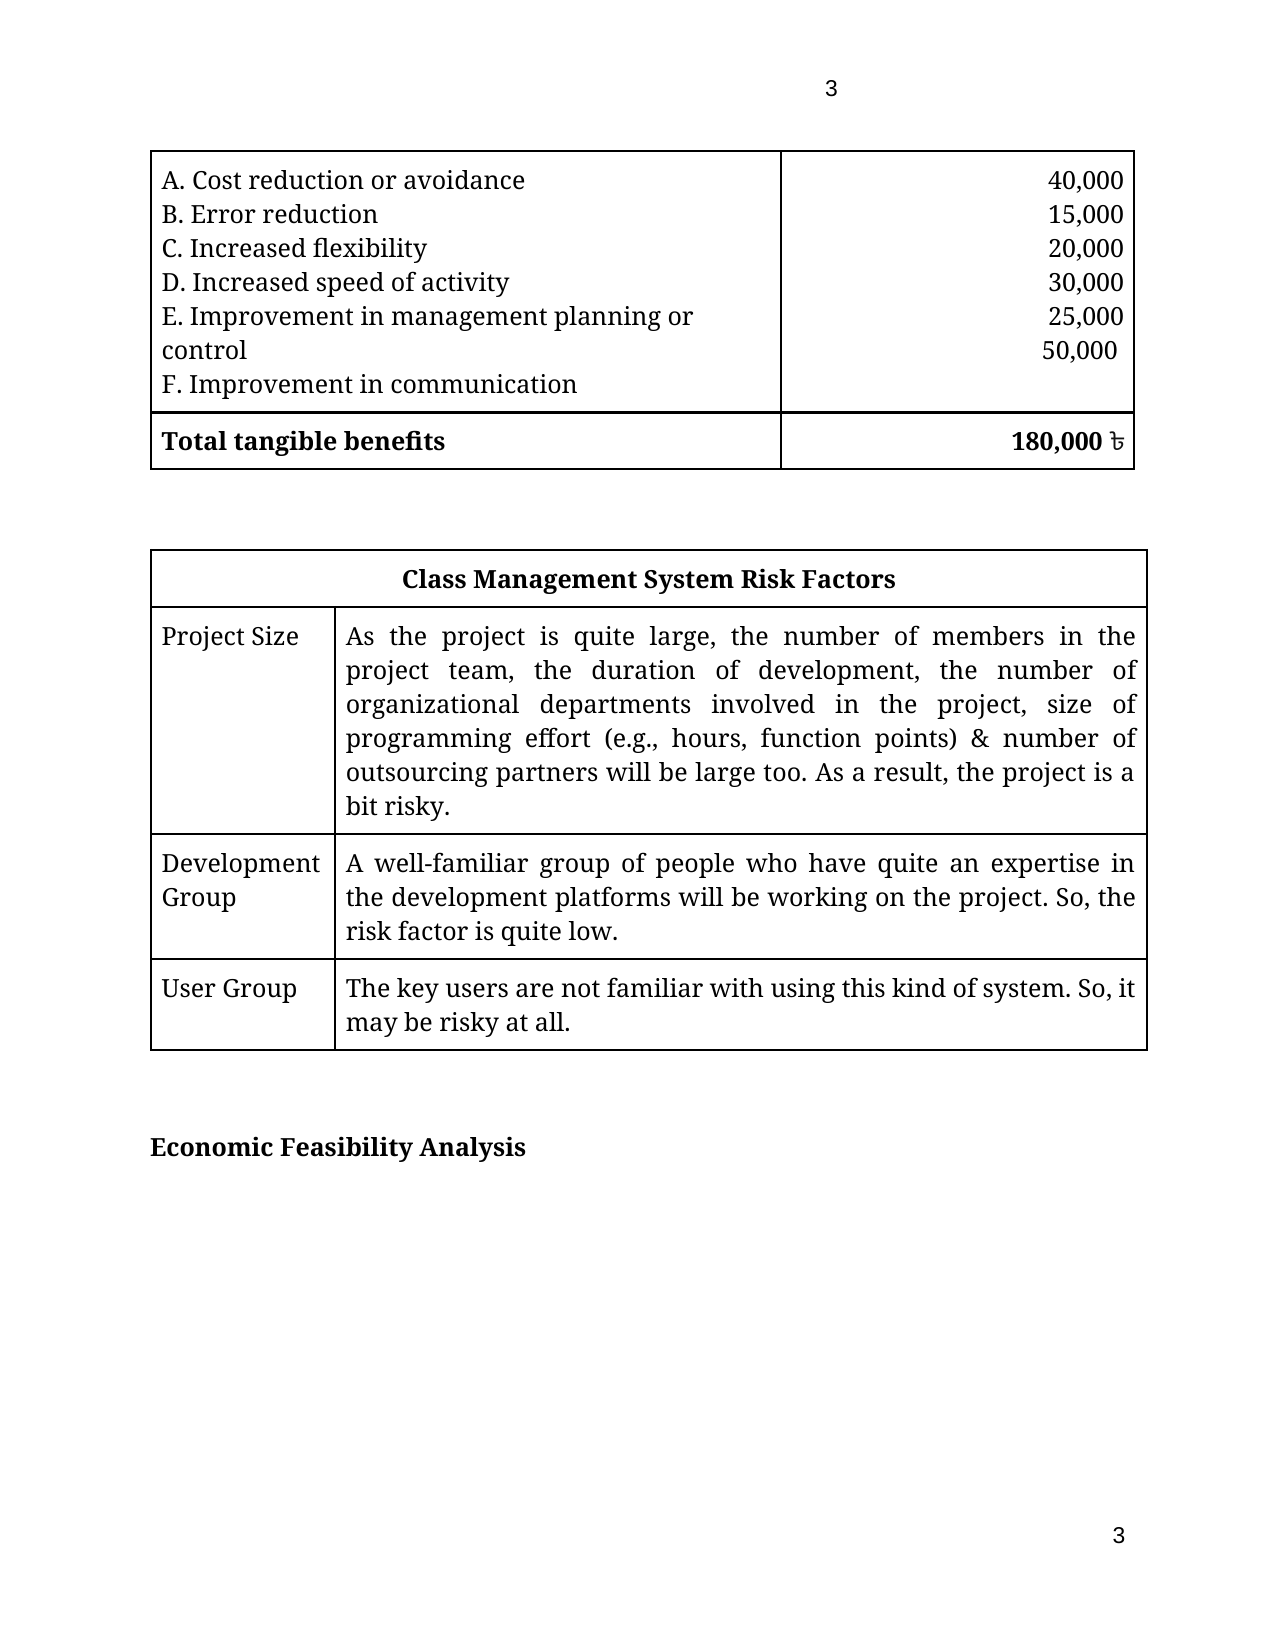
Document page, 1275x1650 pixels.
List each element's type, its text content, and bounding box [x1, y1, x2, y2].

table_cell Development Group [152, 835, 334, 958]
table_cell The key users are not familiar with using this kind of system. So, it may be risky at all. [336, 960, 1146, 1049]
table_header Class Management System Risk Factors [152, 551, 1146, 606]
table_cell User Group [152, 960, 334, 1049]
text Economic Feasibility Analysis [150, 1129, 1125, 1164]
table_cell 180,000 ৳ [782, 414, 1133, 468]
table_cell Project Size [152, 608, 334, 833]
table_cell 40,000 15,000 20,000 30,000 25,000 50,000 [782, 152, 1133, 411]
table_cell As the project is quite large, the number of members in the project team, the duration of development, the number of organizational departments involved in the project, size of programming effort (e.g., hours, function points) & number of outsourcing partners will be large too. As a result, the project is a bit risky. [336, 608, 1146, 833]
table_cell A well-familiar group of people who have quite an expertise in the development platforms will be working on the project. So, the risk factor is quite low. [336, 835, 1146, 958]
table_cell A. Cost reduction or avoidance B. Error reduction C. Increased flexibility D. Increased speed of activity E. Improvement in management planning or control F. Improvement in communication [152, 152, 780, 411]
table_cell Total tangible benefits [152, 414, 780, 468]
